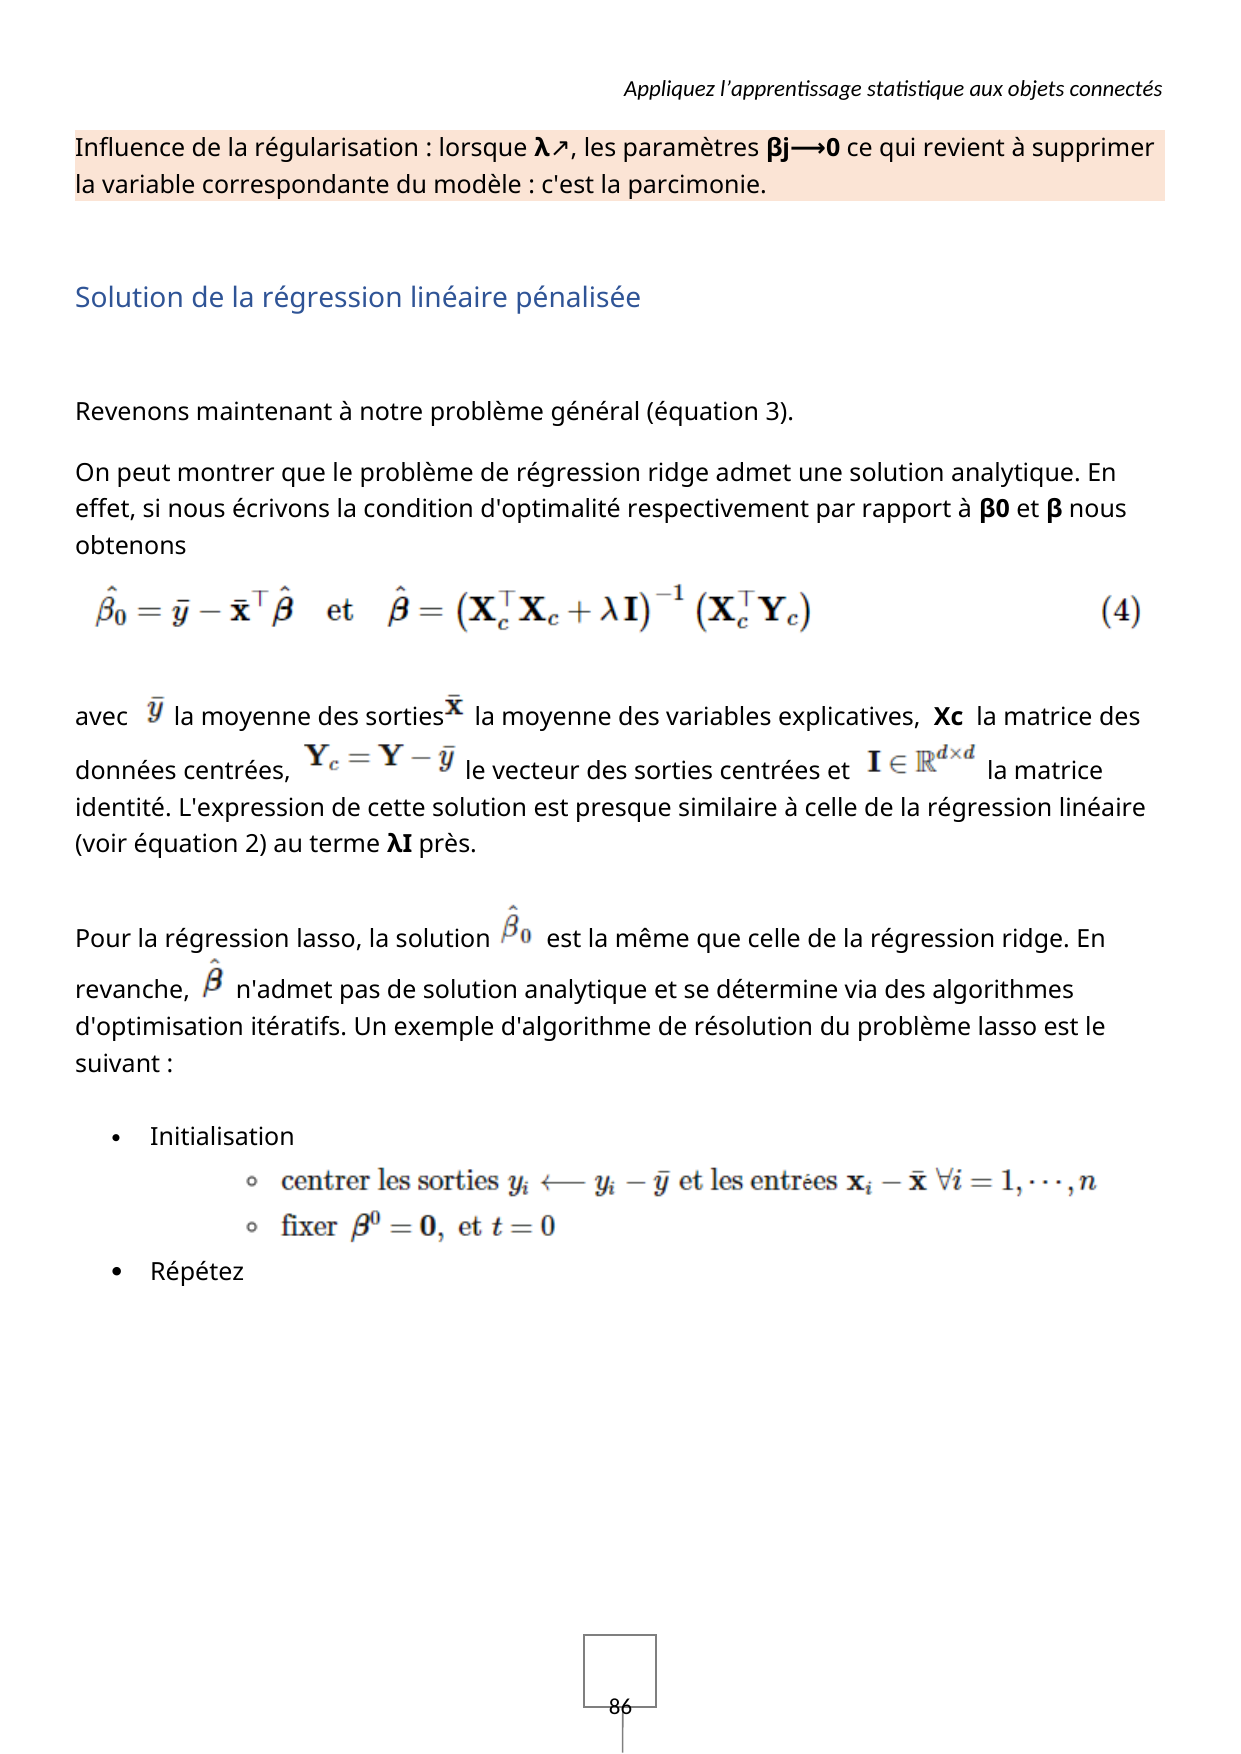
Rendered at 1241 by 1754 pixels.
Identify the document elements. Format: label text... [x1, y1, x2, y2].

list Initialisation [112, 1119, 1165, 1153]
picture [231, 1157, 1118, 1247]
text Pour la régression lasso, la solution est la même que celle de la régression ridge. En revanche, n'admet pas de solution analytique et se détermine via des algorithmes d'optimisation itératifs. Un exemple d'algorithme de résolution du problème lasso est le suivant : [75, 899, 1165, 1079]
picture [497, 899, 540, 948]
subtitle Solution de la régression linéaire pénalisée [75, 277, 1165, 315]
text Revenons maintenant à notre problème général (équation 3). [75, 394, 1165, 428]
list Répétez [112, 1254, 1165, 1288]
text avec la moyenne des sorties la moyenne des variables explicatives, Xc la matrice des données centrées, le vecteur des sorties centrées et la matrice identité. L'expression de cette solution est presque similaire à celle de la régression linéaire (voir équation 2) au terme λI près. [75, 688, 1165, 860]
picture [444, 687, 468, 726]
picture [89, 564, 1151, 649]
picture [140, 694, 168, 726]
picture [196, 957, 230, 999]
picture [303, 735, 459, 780]
picture [863, 743, 981, 780]
text On peut montrer que le problème de régression ridge admet une solution analytique. En effet, si nous écrivons la condition d'optimalité respectivement par rapport à β0 et β nous obtenons [75, 454, 1165, 562]
text Influence de la régularisation : lorsque λ↗, les paramètres βj⟶0 ce qui revient à supprimer la variable correspondante du modèle : c'est la parcimonie. [75, 130, 1165, 201]
